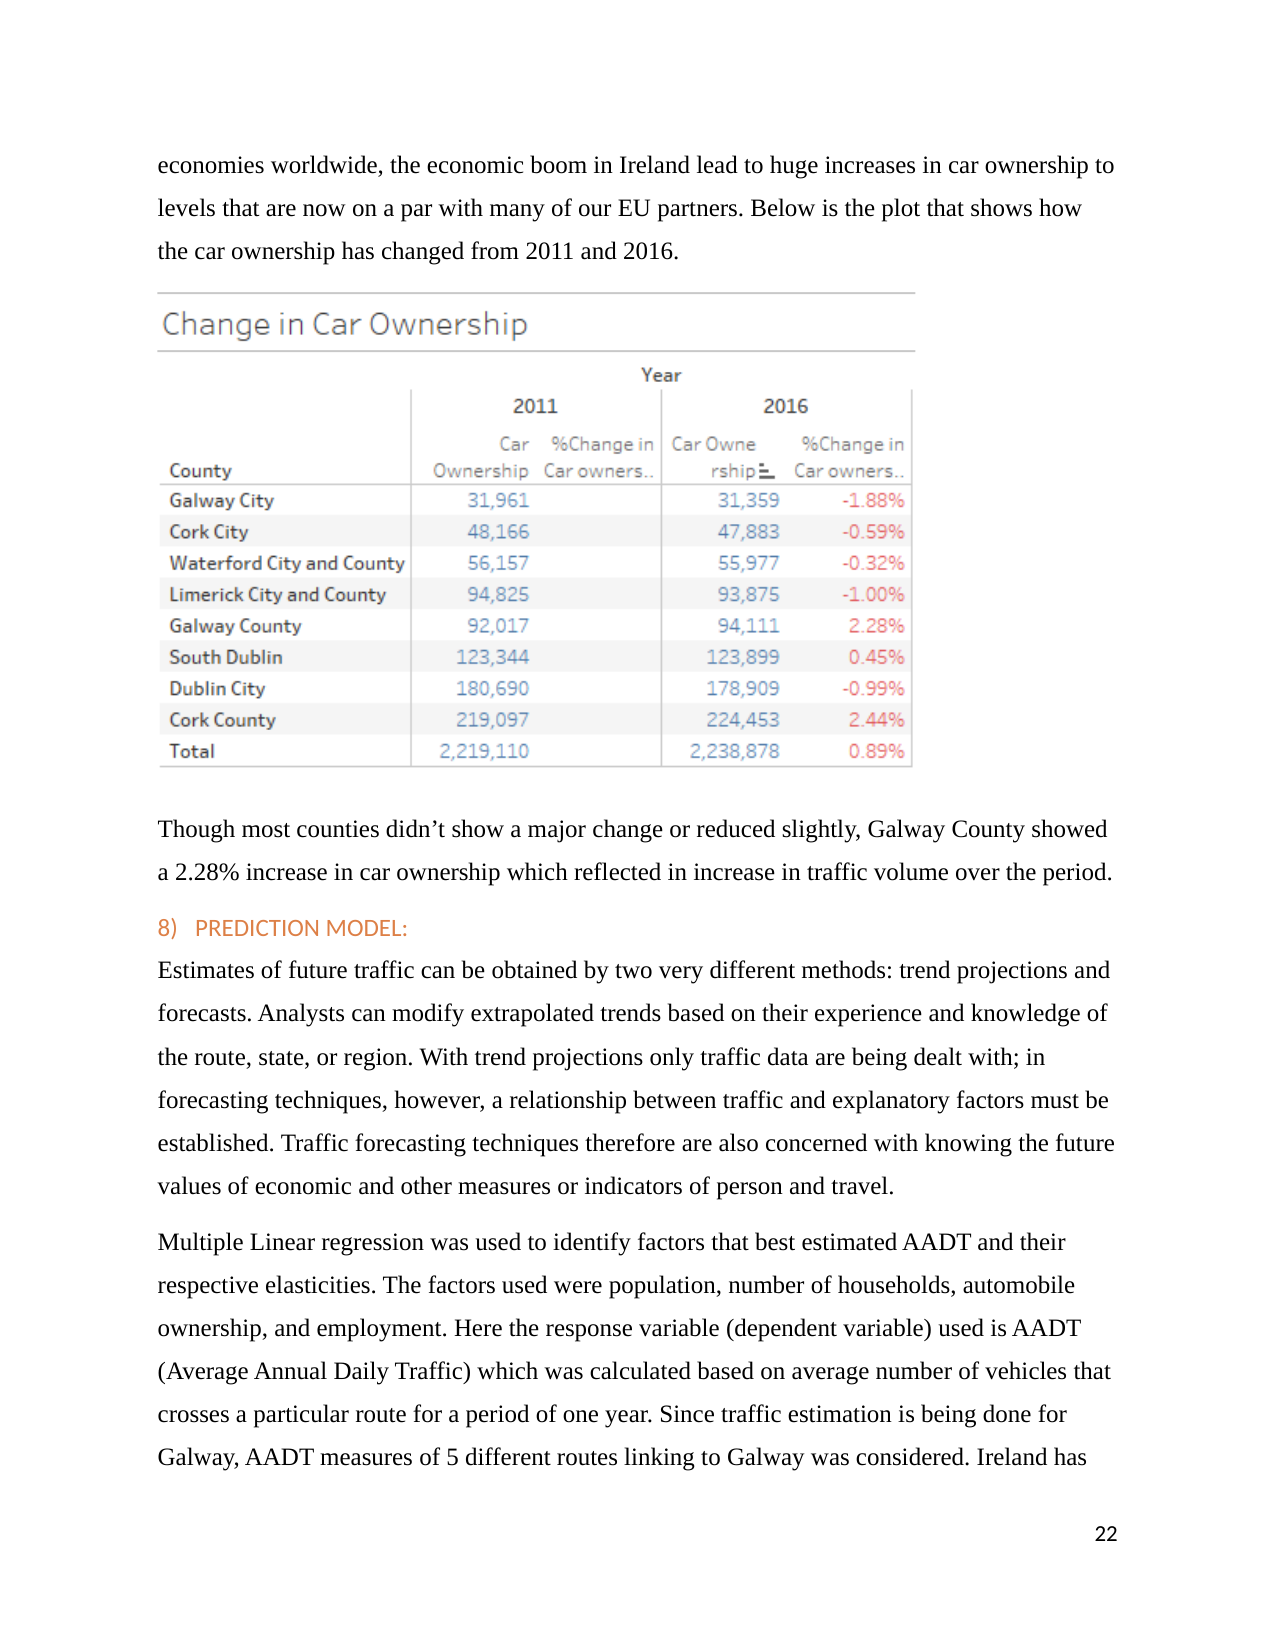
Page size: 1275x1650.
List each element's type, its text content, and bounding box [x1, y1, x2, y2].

text Estimates of future traffic can be obtained by two very different methods: trend projections and forecasts. Analysts can modify extrapolated trends based on their experience and knowledge of the route, state, or region. With trend projections only traffic data are being dealt with; in forecasting techniques, however, a relationship between traffic and explanatory factors must be established. Traffic forecasting techniques therefore are also concerned with knowing the future values of economic and other measures or indicators of person and travel. [157, 955, 1117, 1200]
text Though most counties didn’t show a major change or reduced slightly, Galway County showed a 2.28% increase in car ownership which reflected in increase in traffic volume over the period. [157, 814, 1117, 886]
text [157, 150, 1117, 265]
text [157, 1227, 1117, 1471]
subtitle Prediction Model: [157, 912, 1117, 943]
picture [157, 291, 916, 788]
